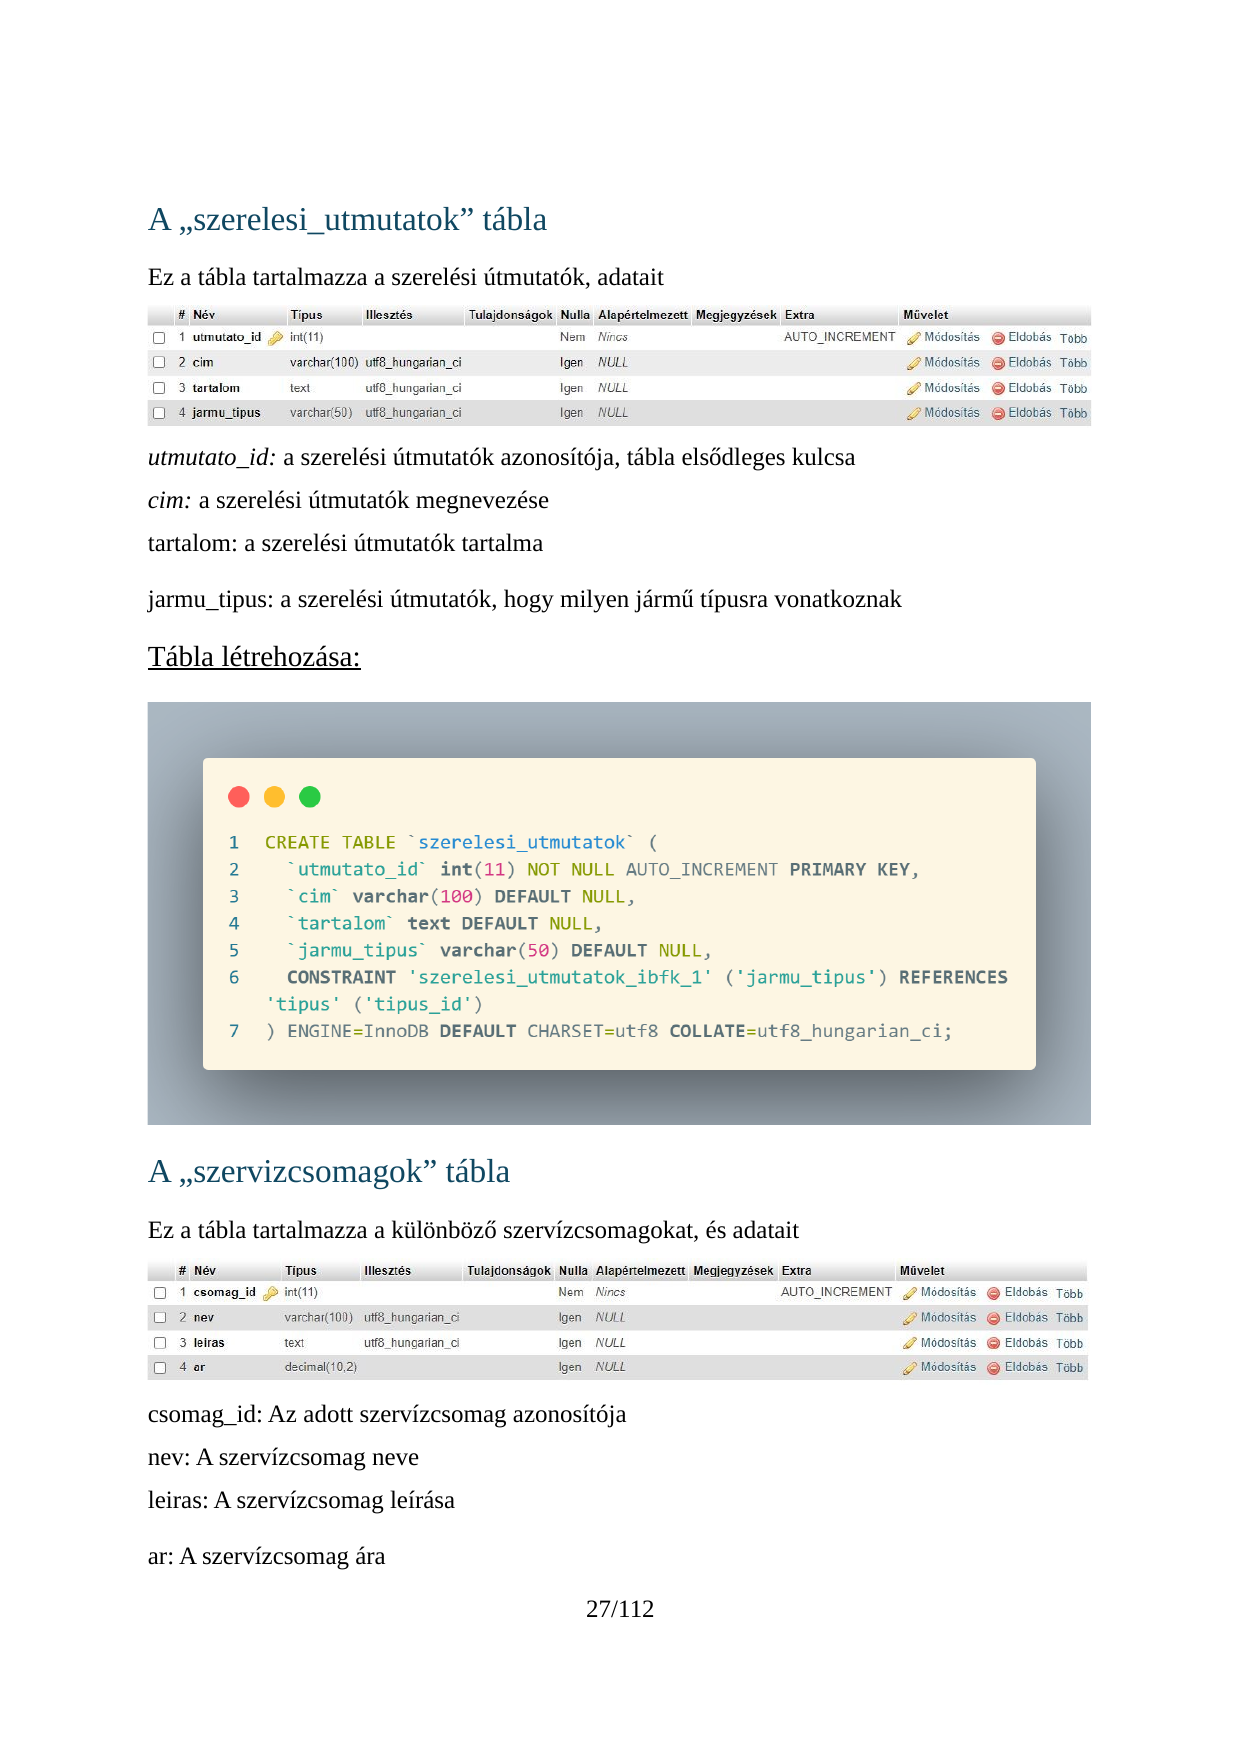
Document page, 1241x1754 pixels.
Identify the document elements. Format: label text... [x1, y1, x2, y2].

text Ez a tábla tartalmazza a szerelési útmutatók, adatait [148, 262, 1092, 291]
text ar: A szervízcsomag ára [148, 1541, 1092, 1570]
picture [147, 702, 1091, 1125]
subtitle A „szervizcsomagok” tábla [148, 1152, 1092, 1190]
text jarmu_tipus: a szerelési útmutatók, hogy milyen jármű típusra vonatkoznak [148, 584, 1092, 612]
text tartalom: a szerelési útmutatók tartalma [148, 528, 1092, 557]
text Tábla létrehozása: [148, 639, 1092, 673]
text nev: A szervízcsomag neve [148, 1442, 1092, 1471]
text utmutato_id: a szerelési útmutatók azonosítója, tábla elsődleges kulcsa [148, 442, 1092, 471]
text Ez a tábla tartalmazza a különböző szervízcsomagokat, és adatait [148, 1215, 1092, 1244]
subtitle A „szerelesi_utmutatok” tábla [148, 199, 1092, 237]
text leiras: A szervízcsomag leírása [148, 1485, 1092, 1514]
picture [147, 305, 1092, 428]
text cim: a szerelési útmutatók megnevezése [148, 485, 1092, 514]
text csomag_id: Az adott szervízcsomag azonosítója [148, 1399, 1092, 1428]
picture [147, 1258, 1090, 1385]
